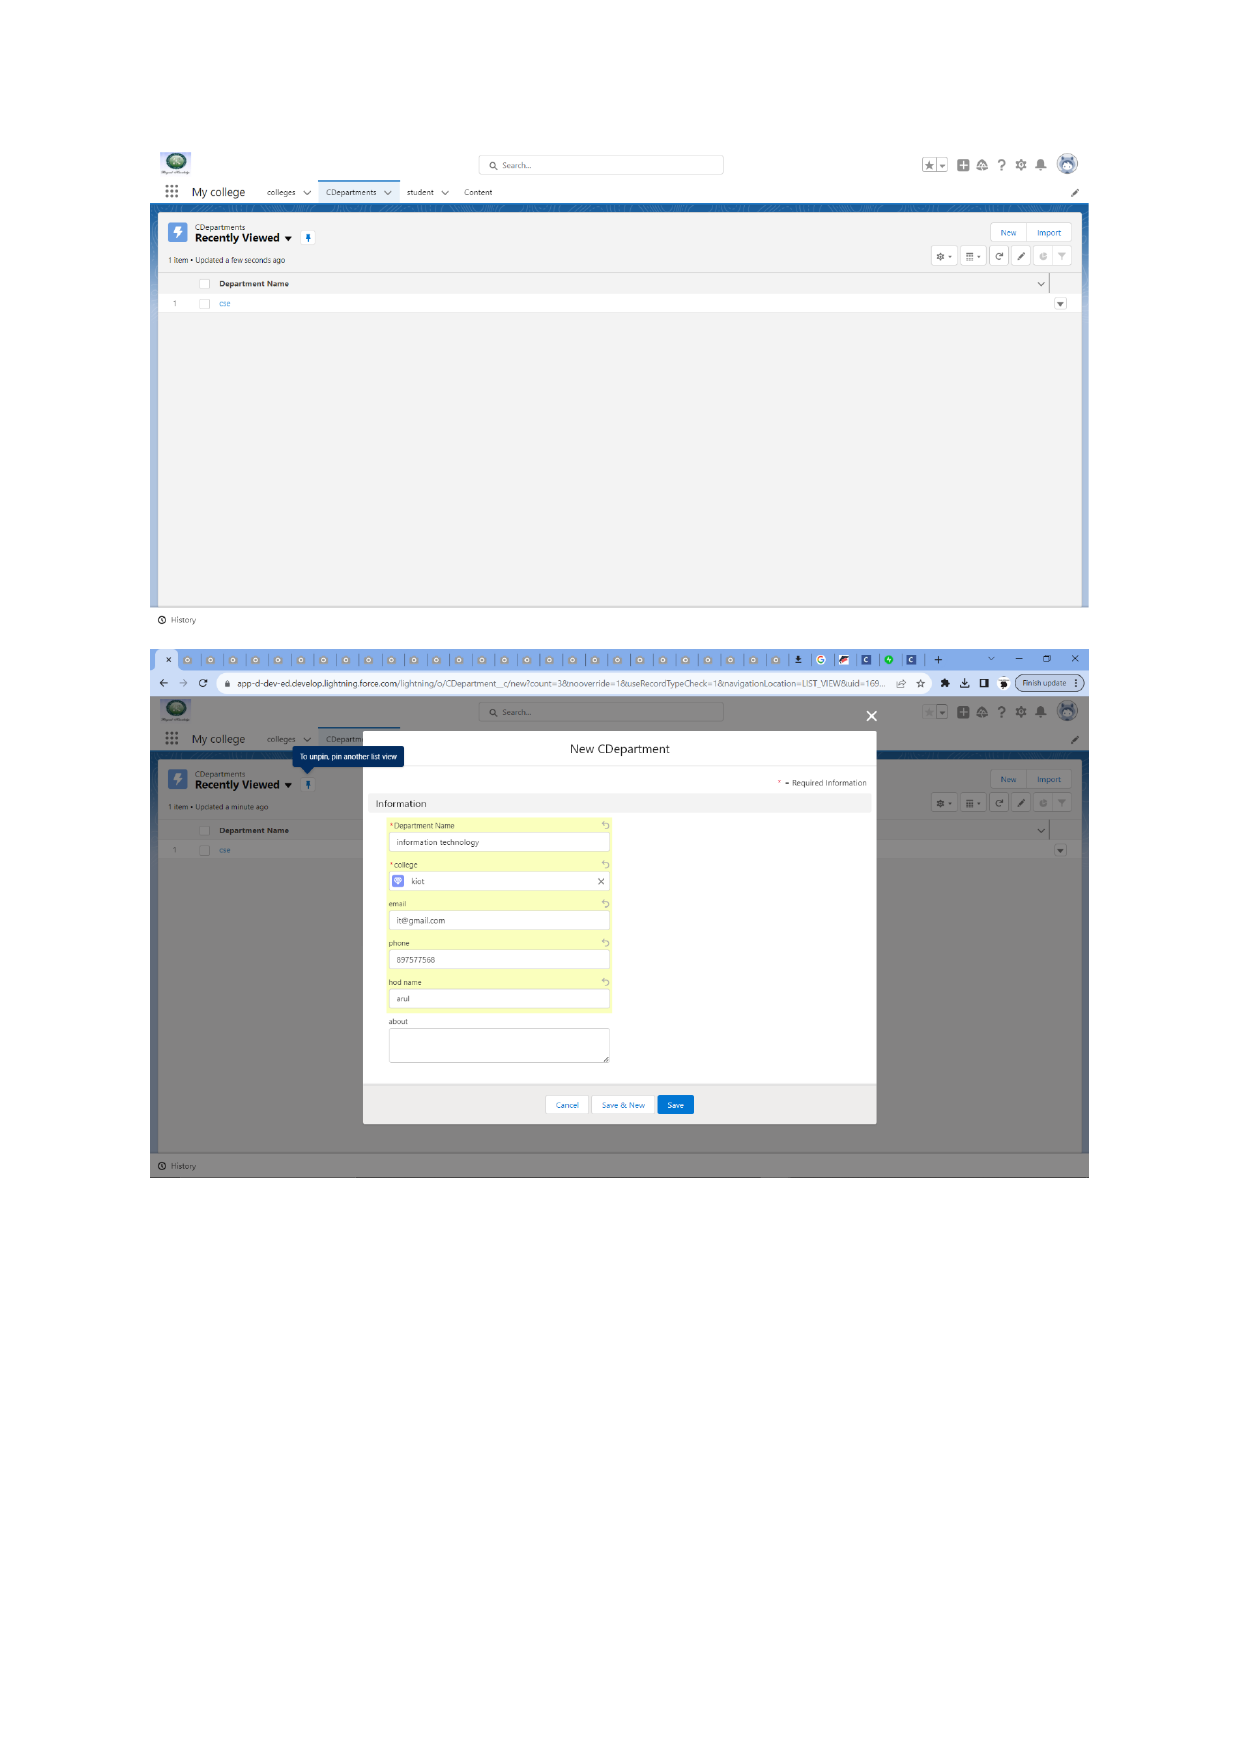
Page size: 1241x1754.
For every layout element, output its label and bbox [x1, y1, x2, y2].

picture [150, 150, 1089, 631]
picture [150, 649, 1089, 1178]
